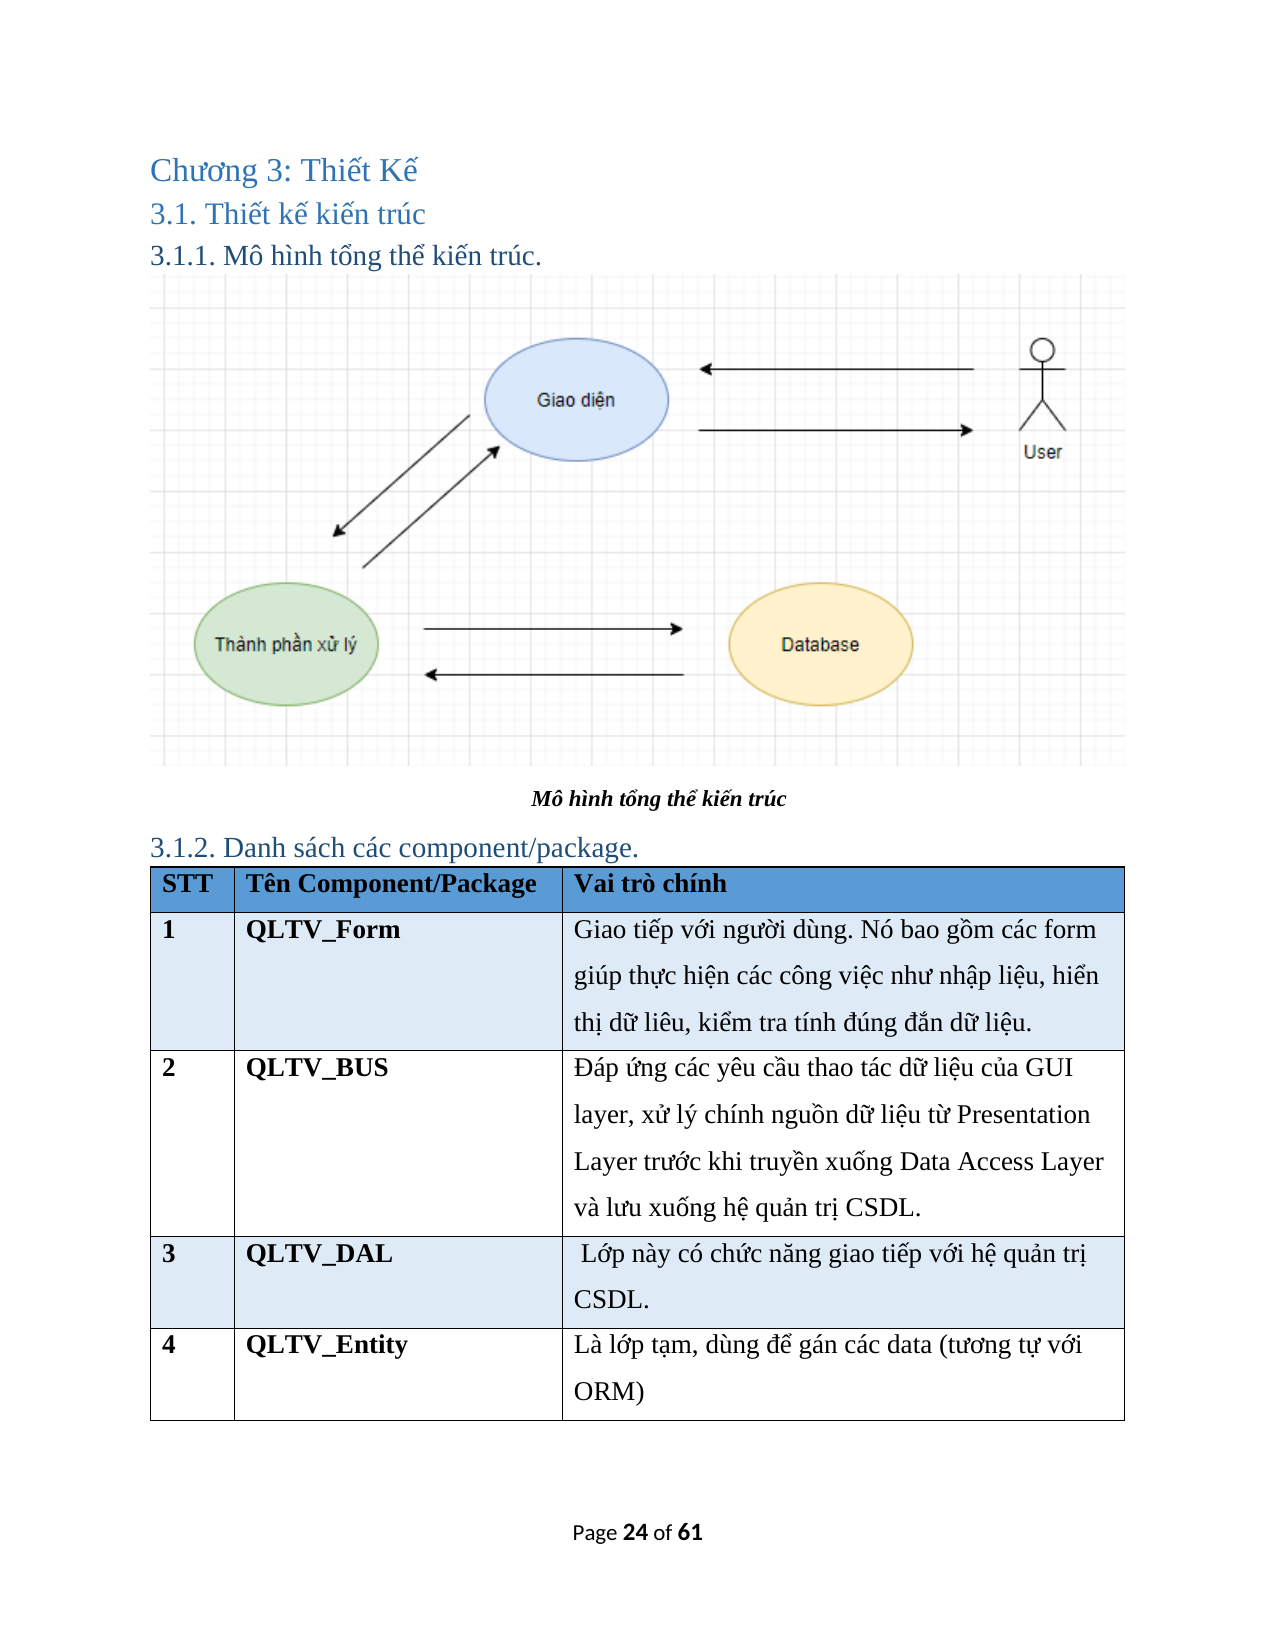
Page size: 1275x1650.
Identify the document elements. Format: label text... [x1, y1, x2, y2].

subtitle 3.1. Thiết kế kiến trúc [150, 196, 1125, 231]
table_cell QLTV_Entity [235, 1329, 562, 1419]
table_header Tên Component/Package [235, 868, 562, 912]
table_cell QLTV_BUS [235, 1051, 562, 1236]
table_cell 3 [151, 1237, 234, 1328]
table_cell QLTV_Form [235, 913, 562, 1050]
table_cell Là lớp tạm, dùng để gán các data (tương tự với ORM) [563, 1329, 1124, 1419]
text Mô hình tổng thể kiến trúc [150, 785, 1125, 811]
table_cell Giao tiếp với người dùng. Nó bao gồm các form giúp thực hiện các công việc như nhập liệu, hiển thị dữ liêu, kiểm tra tính đúng đắn dữ liệu. [563, 913, 1124, 1050]
table_cell 2 [151, 1051, 234, 1236]
picture [150, 274, 1125, 766]
table_cell Đáp ứng các yêu cầu thao tác dữ liệu của GUI layer, xử lý chính nguồn dữ liệu từ Presentation Layer trước khi truyền xuống Data Access Layer và lưu xuống hệ quản trị CSDL. [563, 1051, 1124, 1236]
table_header Vai trò chính [563, 868, 1124, 912]
subtitle Chương 3: Thiết Kế [150, 150, 1125, 188]
subtitle 3.1.1. Mô hình tổng thể kiến trúc. [150, 238, 1125, 272]
table_cell Lớp này có chức năng giao tiếp với hệ quản trị CSDL. [563, 1237, 1124, 1328]
table_header STT [151, 868, 234, 912]
subtitle 3.1.2. Danh sách các component/package. [150, 830, 1125, 864]
table_cell QLTV_DAL [235, 1237, 562, 1328]
table_cell 1 [151, 913, 234, 1050]
table_cell 4 [151, 1329, 234, 1419]
